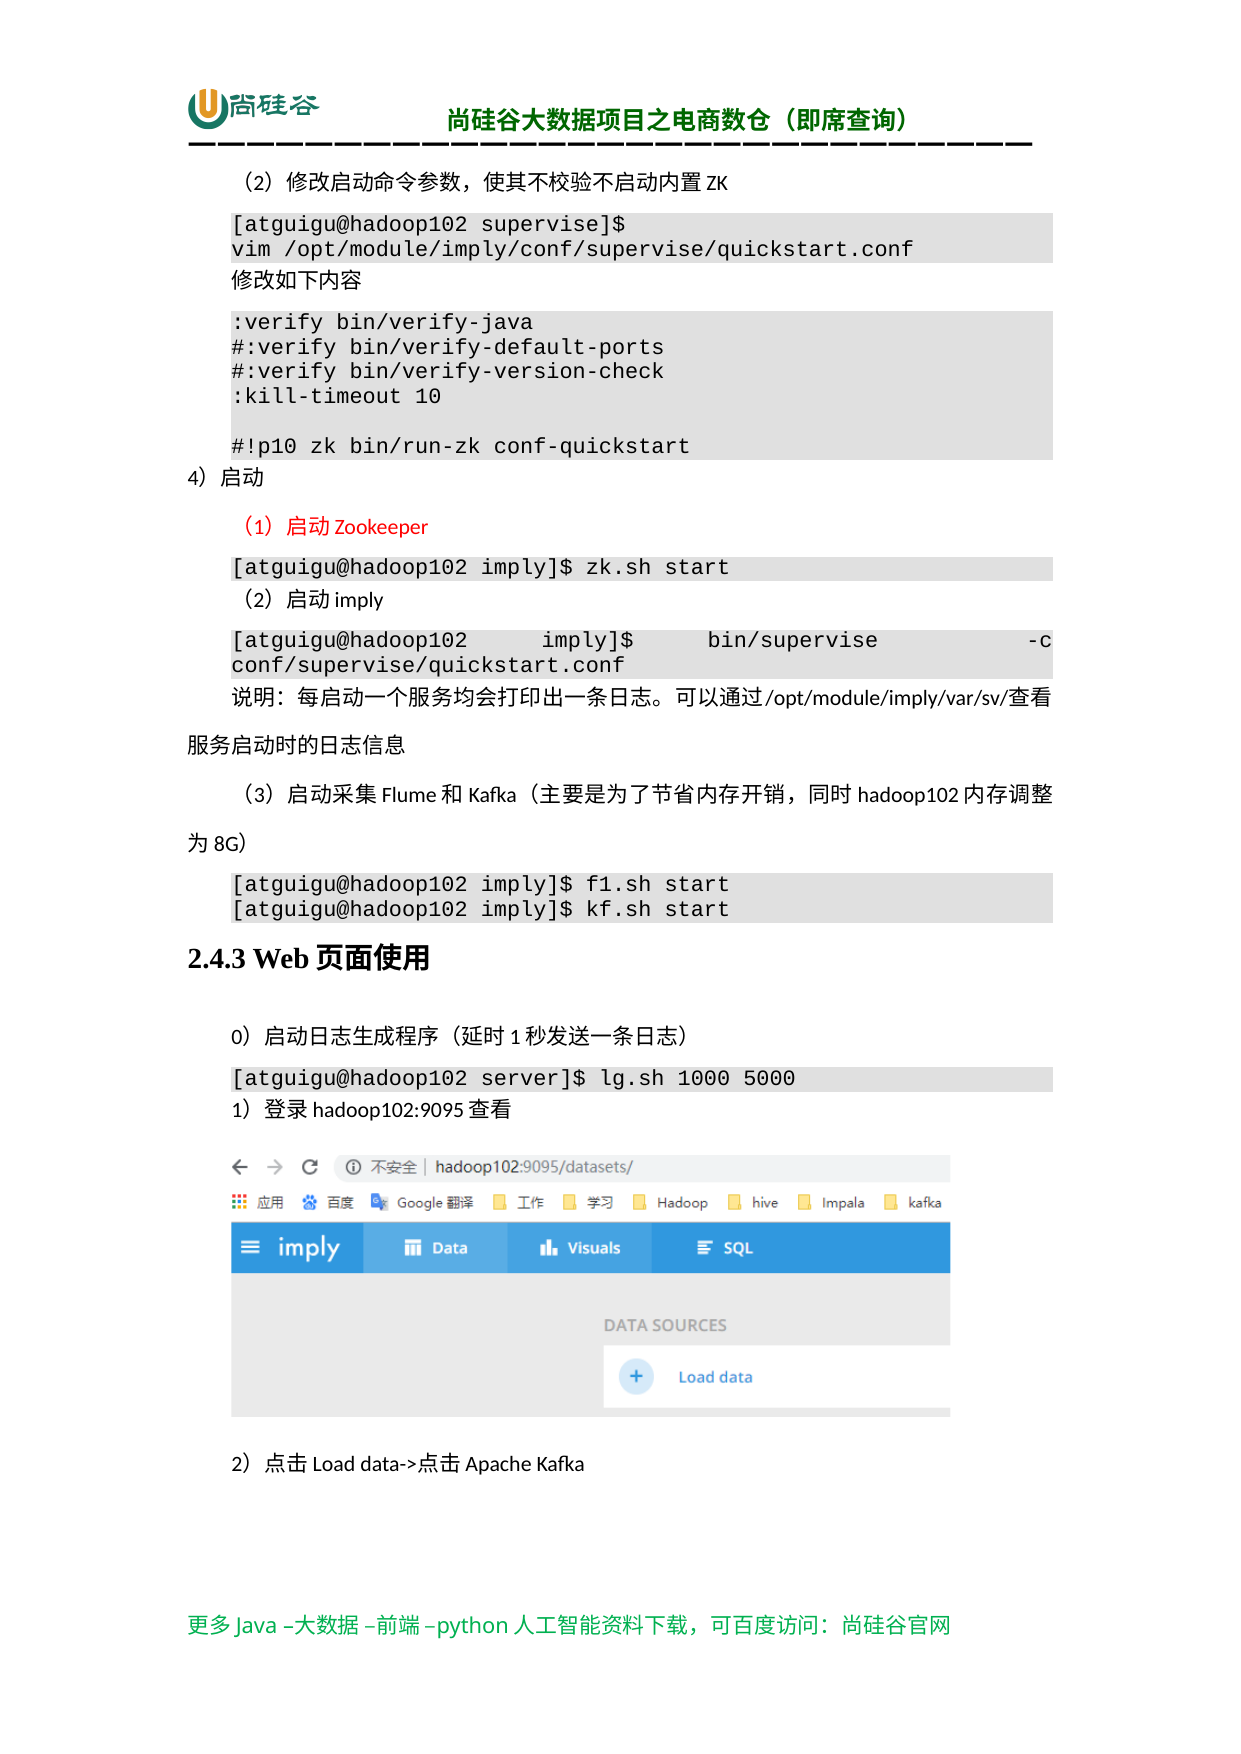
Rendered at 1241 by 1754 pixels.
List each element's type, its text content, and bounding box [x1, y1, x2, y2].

text 修改如下内容 [187, 263, 1053, 295]
text 4）启动 [187, 460, 1053, 492]
text [atguigu@hadoop102 imply]$ f1.sh start [231, 873, 1053, 898]
text [atguigu@hadoop102 imply]$ bin/supervise -c conf/supervise/quickstart.conf [231, 630, 1053, 679]
text #:verify bin/verify-default-ports [231, 336, 1053, 361]
text 2）点击Load data->点击Apache Kafka [231, 1446, 1053, 1478]
text #:verify bin/verify-version-check [231, 361, 1053, 386]
text 说明：每启动一个服务均会打印出一条日志。可以通过/opt/module/imply/var/sv/查看服务启动时的日志信息 [187, 679, 1053, 761]
text [atguigu@hadoop102 server]$ lg.sh 1000 5000 [231, 1067, 1053, 1092]
text #!p10 zk bin/run-zk conf-quickstart [231, 435, 1053, 460]
text （2）修改启动命令参数，使其不校验不启动内置ZK [187, 165, 1053, 197]
text :verify bin/verify-java [231, 311, 1053, 336]
text vim /opt/module/imply/conf/supervise/quickstart.conf [231, 238, 1053, 263]
text :kill-timeout 10 [231, 386, 1053, 410]
text 0）启动日志生成程序（延时1秒发送一条日志） [187, 1018, 1053, 1051]
text [atguigu@hadoop102 imply]$ kf.sh start [231, 898, 1053, 923]
picture [187, 88, 321, 130]
subtitle 2.4.3 Web页面使用 [187, 923, 1053, 988]
text （1）启动Zookeeper [187, 508, 1053, 541]
text [atguigu@hadoop102 imply]$ zk.sh start [231, 557, 1053, 581]
picture [231, 1155, 951, 1417]
text （2）启动imply [187, 581, 1053, 614]
text （3）启动采集Flume和Kafka（主要是为了节省内存开销，同时hadoop102内存调整为8G） [187, 776, 1053, 858]
text [atguigu@hadoop102 supervise]$ [231, 213, 1053, 238]
text 1）登录hadoop102:9095查看 [187, 1092, 1053, 1124]
